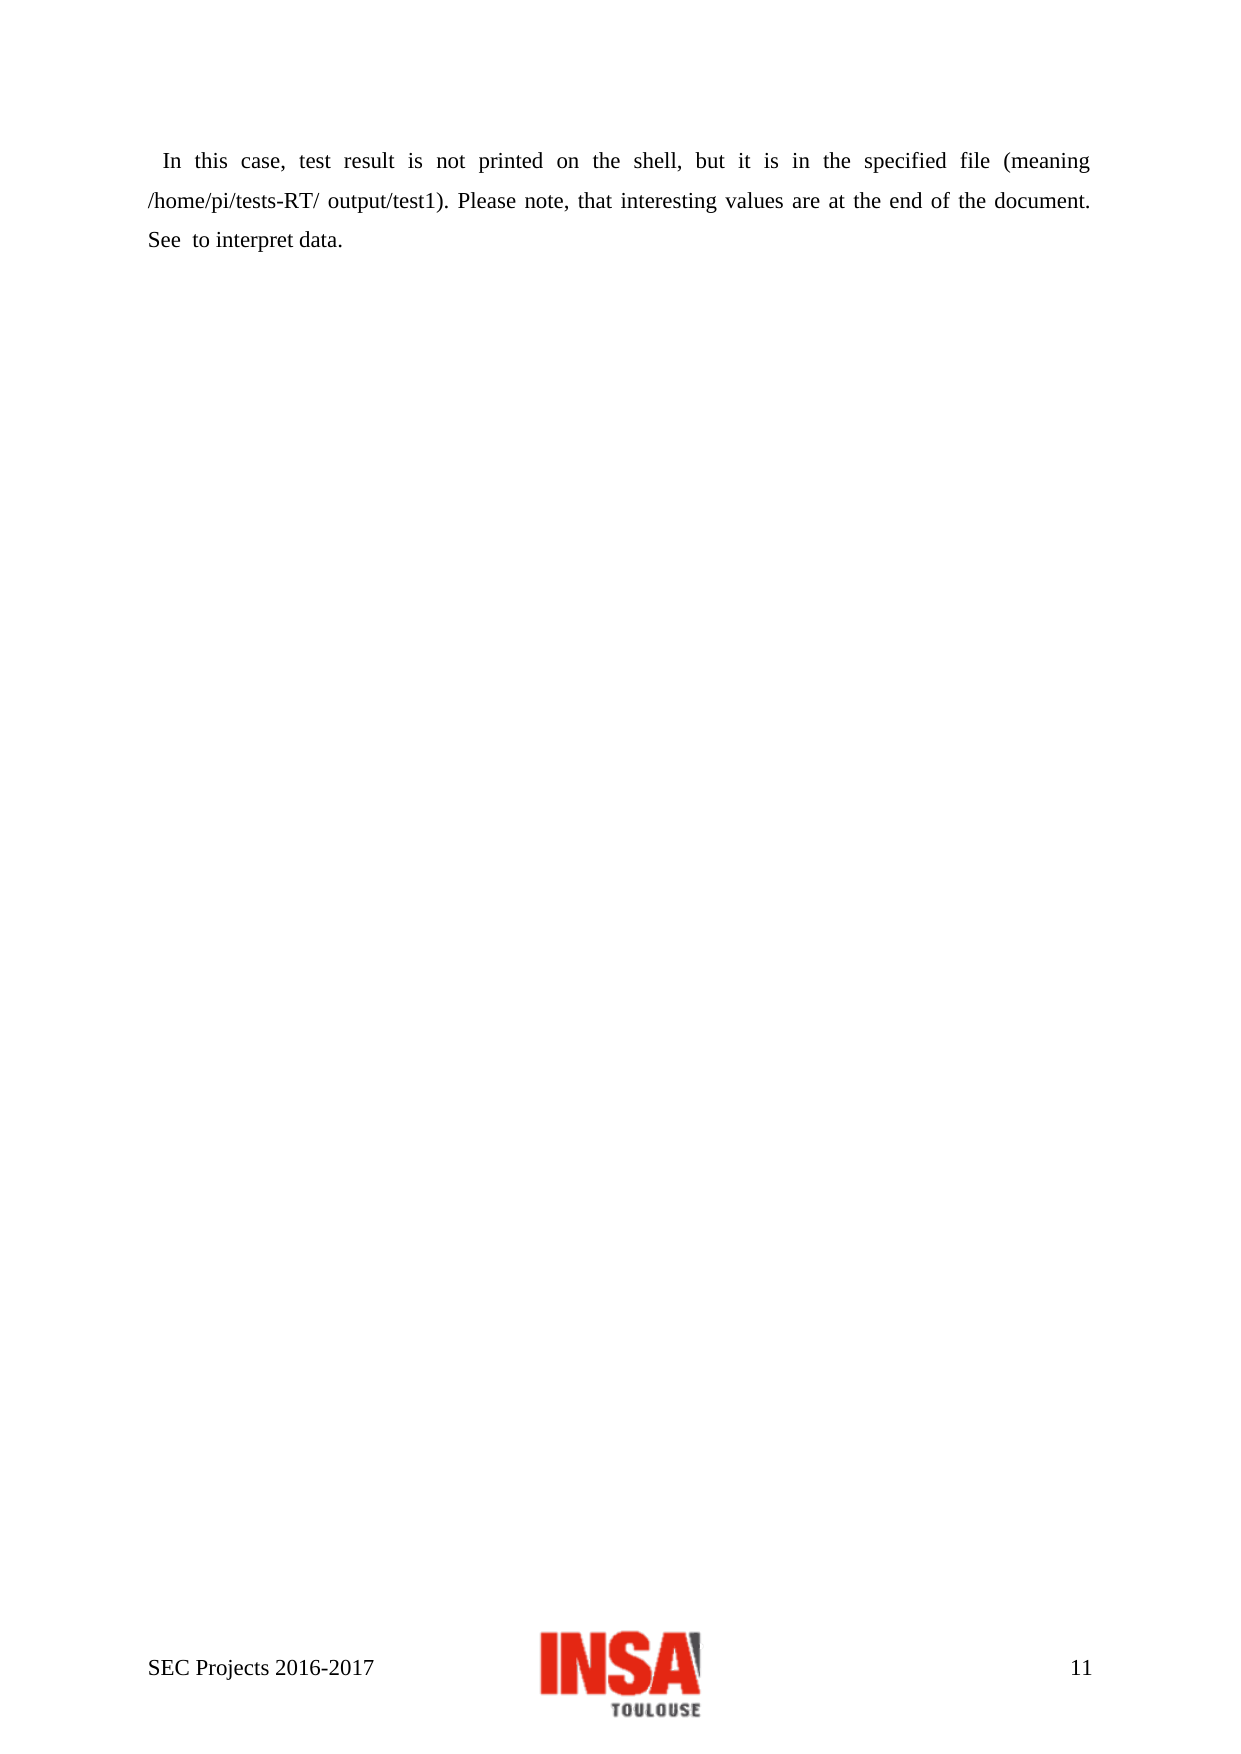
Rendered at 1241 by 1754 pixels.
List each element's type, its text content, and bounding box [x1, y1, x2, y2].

text In this case, test result is not printed on the shell, but it is in the specified file (meaning /home/pi/tests-RT/ output/test1). Please note, that interesting values are at the end of the document. See 0 to interpret data. [148, 148, 1093, 253]
picture [521, 1589, 720, 1754]
